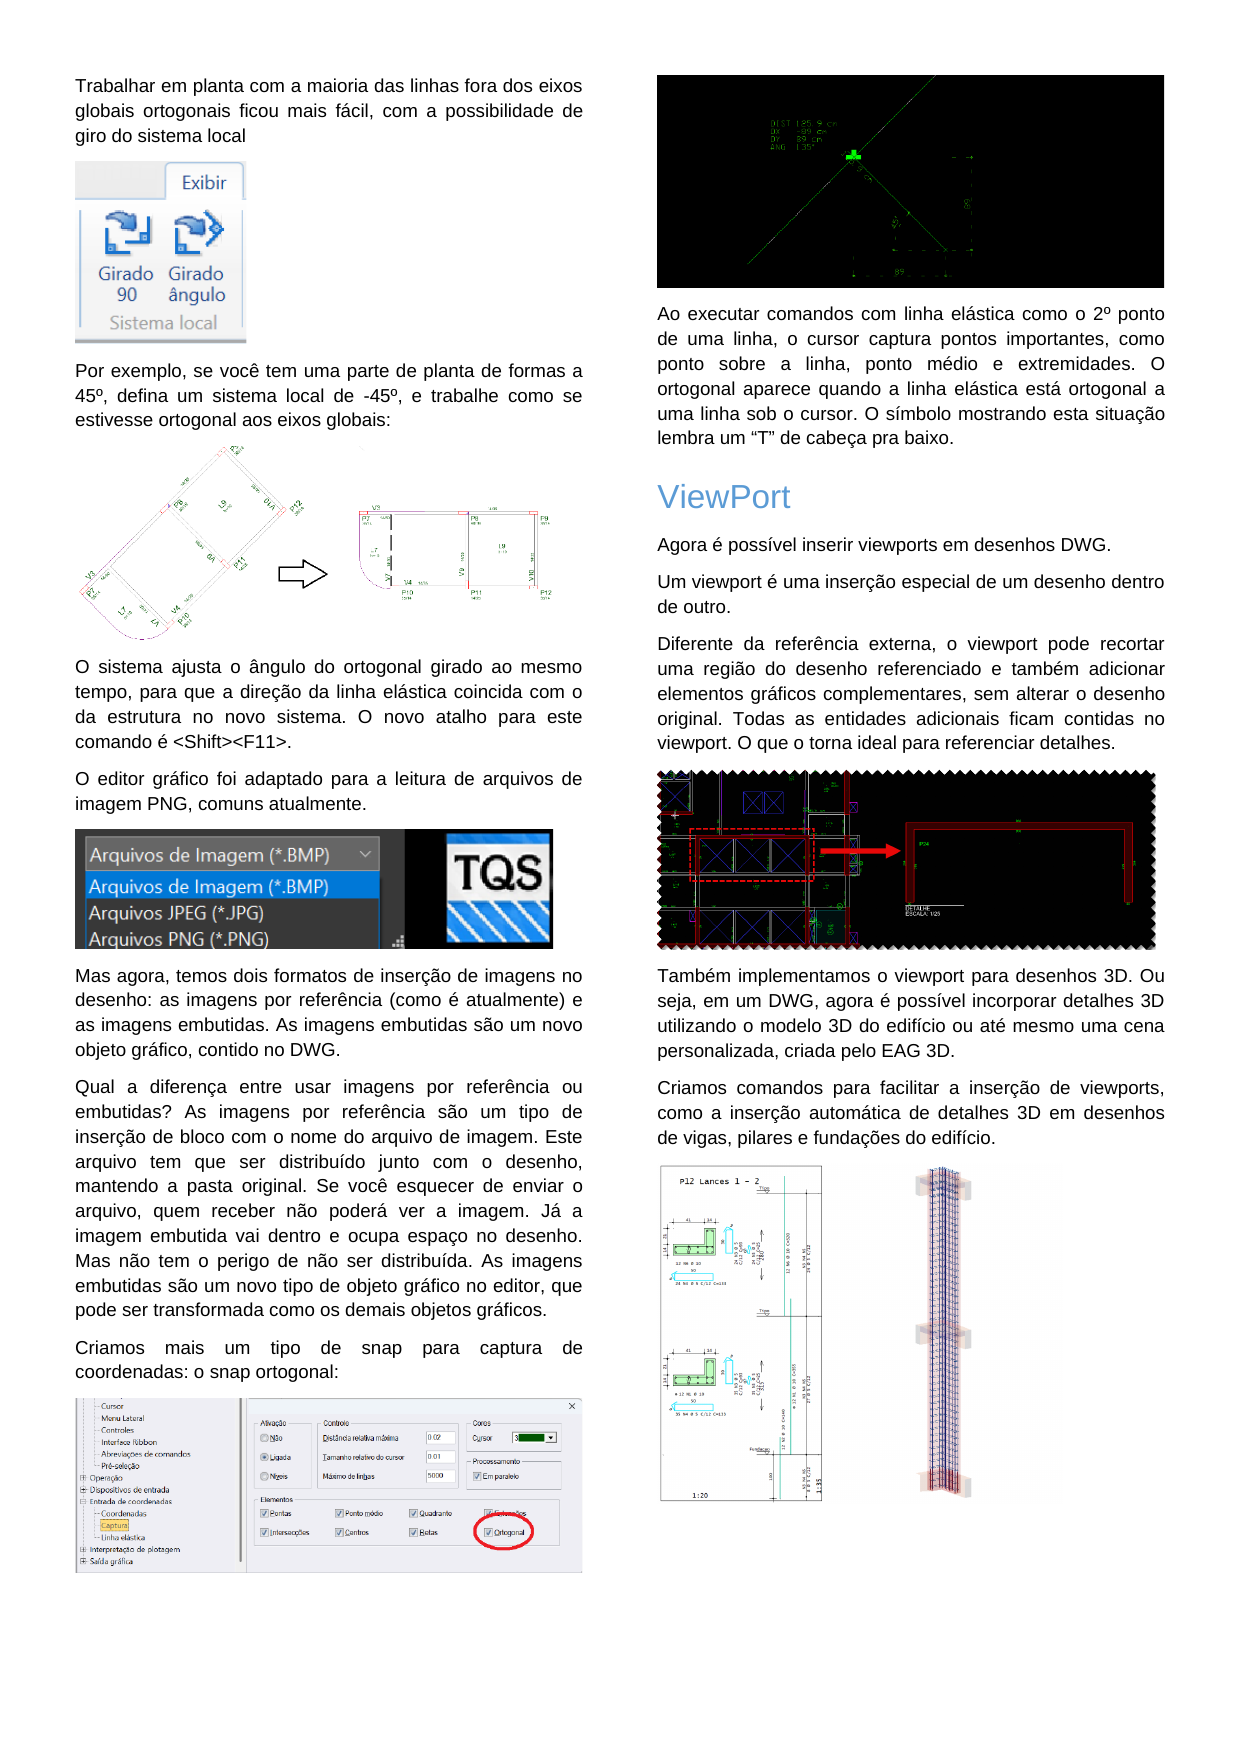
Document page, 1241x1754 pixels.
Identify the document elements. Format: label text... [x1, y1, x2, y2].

text Um viewport é uma inserção especial de um desenho dentro de outro. [657, 571, 1165, 617]
text Criamos comandos para facilitar a inserção de viewports, como a inserção automática de detalhes 3D em desenhos de vigas, pilares e fundações do edifício. [657, 1077, 1165, 1148]
text Criamos mais um tipo de snap para captura de coordenadas: o snap ortogonal: [75, 1336, 583, 1383]
picture [75, 1398, 583, 1573]
text O editor gráfico foi adaptado para a leitura de arquivos de imagem PNG, comuns atualmente. [75, 768, 583, 814]
picture [657, 769, 1156, 950]
text Mas agora, temos dois formatos de inserção de imagens no desenho: as imagens por referência (como é atualmente) e as imagens embutidas. As imagens embutidas são um novo objeto gráfico, contido no DWG. [75, 964, 583, 1060]
picture [75, 829, 554, 949]
picture [657, 75, 1165, 288]
text Também implementamos o viewport para desenhos 3D. Ou seja, em um DWG, agora é possível incorporar detalhes 3D utilizando o modelo 3D do edifício ou até mesmo uma cena personalizada, criada pelo EAG 3D. [657, 965, 1165, 1061]
text Ao executar comandos com linha elástica como o 2º ponto de uma linha, o cursor captura pontos importantes, como ponto sobre a linha, ponto médio e extremidades. O ortogonal aparece quando a linha elástica está ortogonal a uma linha sob o cursor. O símbolo mostrando esta situação lembra um “T” de cabeça pra baixo. [657, 303, 1165, 449]
text O sistema ajusta o ângulo do ortogonal girado ao mesmo tempo, para que a direção da linha elástica coincida com o da estrutura no novo sistema. O novo atalho para este comando é <Shift><F11>. [75, 656, 583, 752]
picture [75, 161, 247, 344]
subtitle ViewPort [657, 477, 1165, 515]
text Qual a diferença entre usar imagens por referência ou embutidas? As imagens por referência são um tipo de inserção de bloco com o nome do arquivo de imagem. Este arquivo tem que ser distribuído junto com o desenho, mantendo a pasta original. Se você esquecer de enviar o arquivo, quem receber não poderá ver a imagem. Já a imagem embutida vai dentro e ocupa espaço no desenho. Mas não tem o perigo de não ser distribuída. As imagens embutidas são um novo tipo de objeto gráfico no editor, que pode ser transformada como os demais objetos gráficos. [75, 1076, 583, 1321]
picture [75, 446, 583, 641]
text Trabalhar em planta com a maioria das linhas fora dos eixos globais ortogonais ficou mais fácil, com a possibilidade de giro do sistema local [75, 75, 583, 146]
text Diferente da referência externa, o viewport pode recortar uma região do desenho referenciado e também adicionar elementos gráficos complementares, sem alterar o desenho original. Todas as entidades adicionais ficam contidas no viewport. O que o torna ideal para referenciar detalhes. [657, 633, 1165, 754]
text Agora é possível inserir viewports em desenhos DWG. [657, 533, 1165, 555]
text Por exemplo, se você tem uma parte de planta de formas a 45º, defina um sistema local de -45º, e trabalhe como se estivesse ortogonal aos eixos globais: [75, 359, 583, 431]
picture [657, 1163, 1063, 1504]
